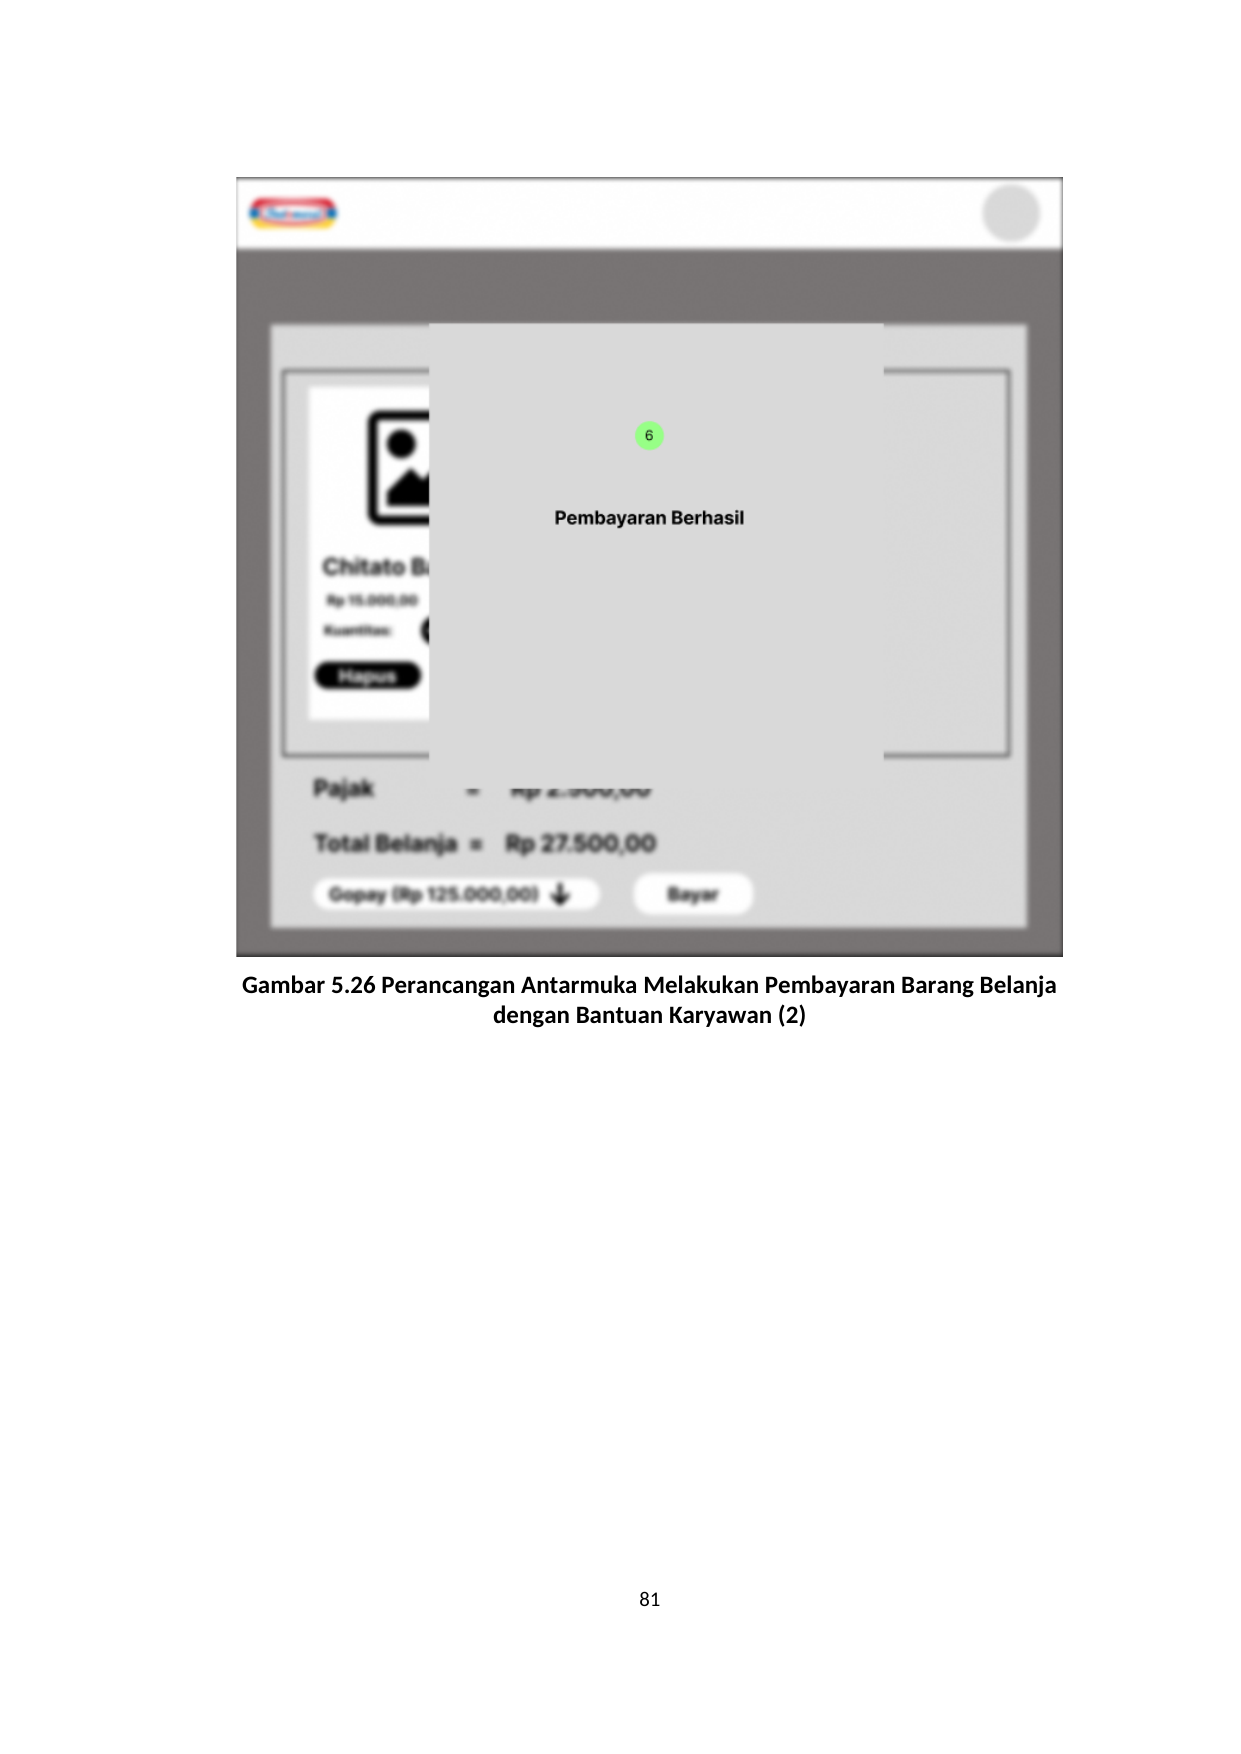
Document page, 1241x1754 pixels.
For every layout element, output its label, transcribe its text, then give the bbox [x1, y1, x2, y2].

picture [236, 177, 1063, 957]
